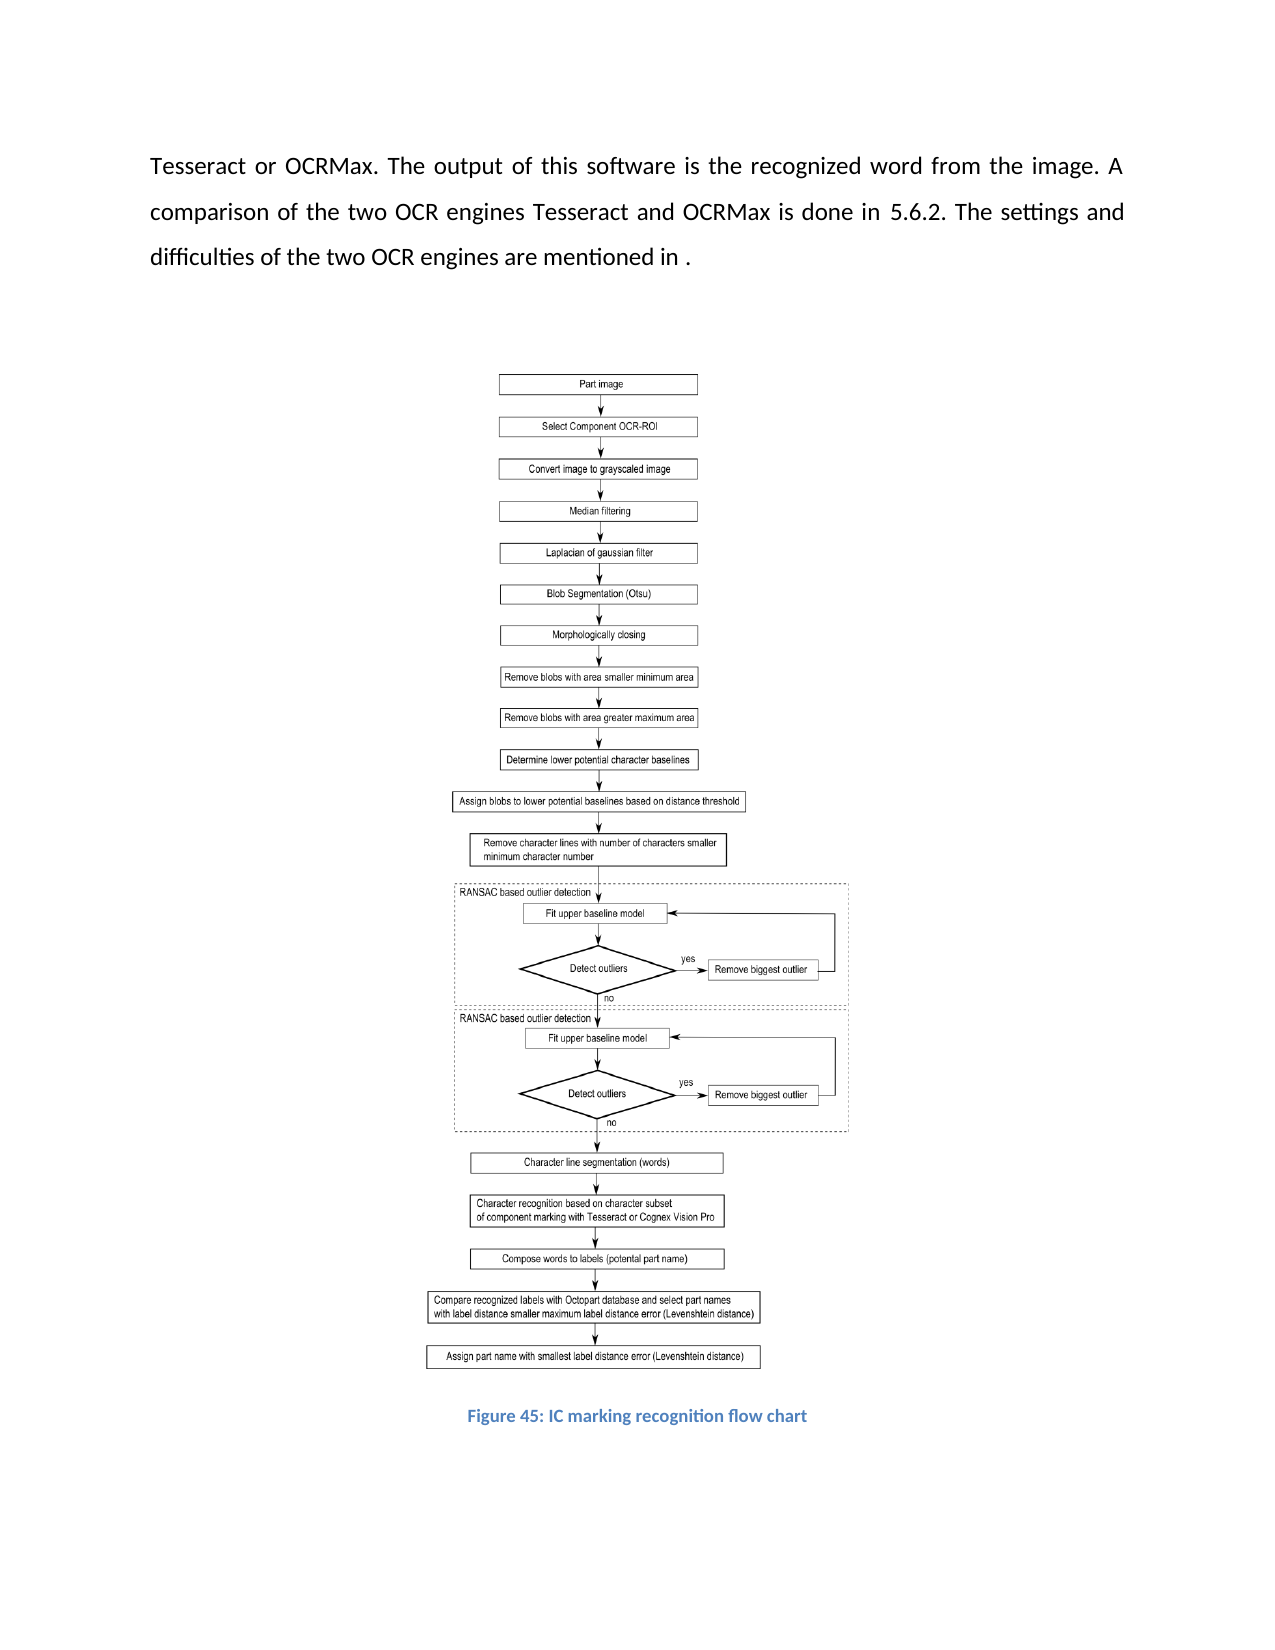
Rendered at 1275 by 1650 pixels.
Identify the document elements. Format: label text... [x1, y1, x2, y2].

picture [426, 374, 849, 1369]
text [150, 150, 1125, 272]
